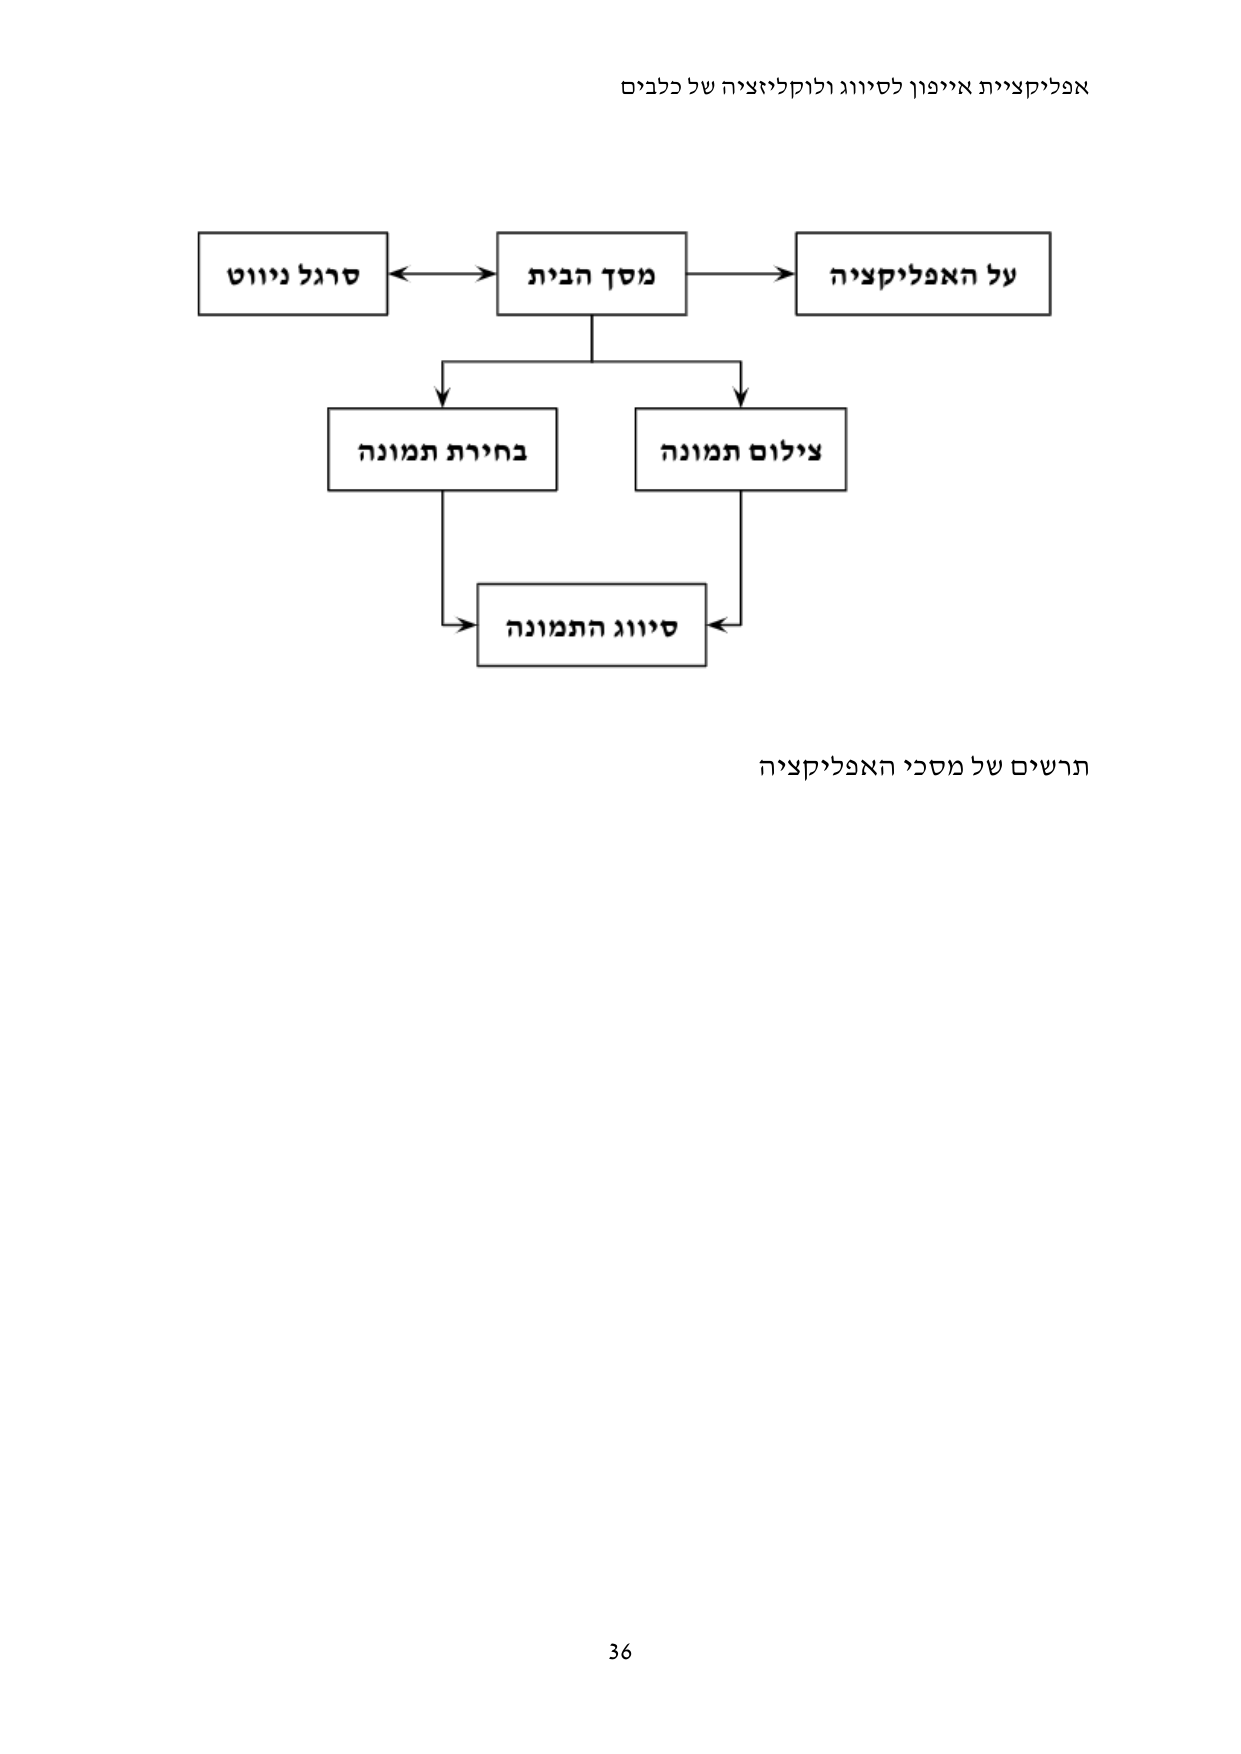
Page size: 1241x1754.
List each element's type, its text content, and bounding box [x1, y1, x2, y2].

picture [157, 211, 1084, 687]
